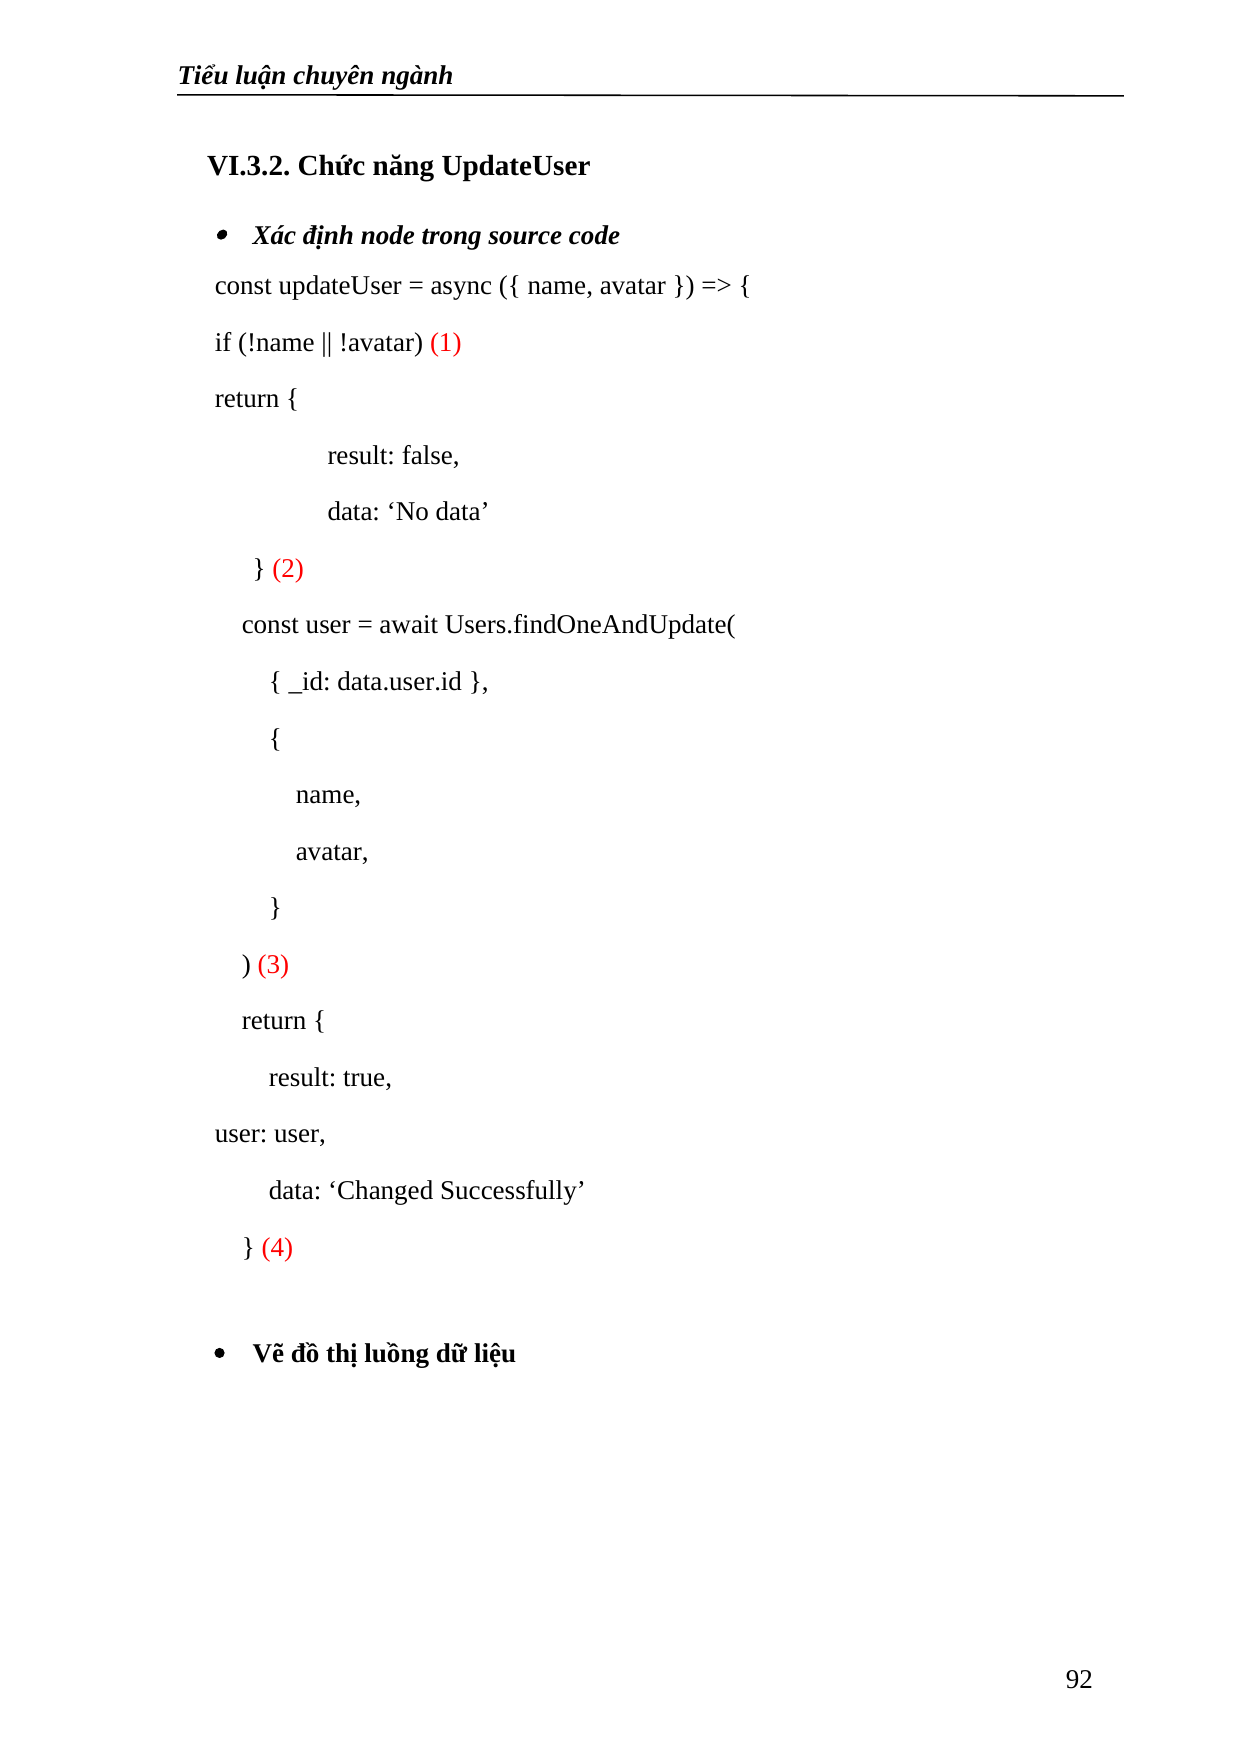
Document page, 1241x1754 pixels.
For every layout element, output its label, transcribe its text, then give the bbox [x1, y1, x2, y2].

text } [214, 891, 1092, 922]
text } (2) [214, 552, 1092, 583]
text const updateUser = async ({ name, avatar }) => { [214, 269, 1092, 300]
text ) (3) [214, 948, 1092, 979]
text name, [214, 778, 1092, 809]
text } (4) [214, 1231, 1092, 1262]
text if (!name || !avatar) (1) [214, 326, 1092, 357]
text result: true, [214, 1061, 1092, 1092]
text const user = await Users.findOneAndUpdate( [214, 608, 1092, 640]
text return { [214, 1004, 1092, 1036]
text { [214, 722, 1092, 753]
list Xác định node trong source code [215, 219, 1092, 250]
text data: ‘Changed Successfully’ [214, 1174, 1092, 1205]
list Vẽ đồ thị luồng dữ liệu [215, 1337, 1092, 1368]
text avatar, [214, 835, 1092, 866]
text result: false, [214, 439, 1092, 470]
text data: ‘No data’ [214, 495, 1092, 527]
text { _id: data.user.id }, [214, 665, 1092, 696]
text user: user, [214, 1118, 1092, 1149]
text return { [214, 382, 1092, 413]
subtitle Chức năng UpdateUser [207, 148, 1092, 181]
